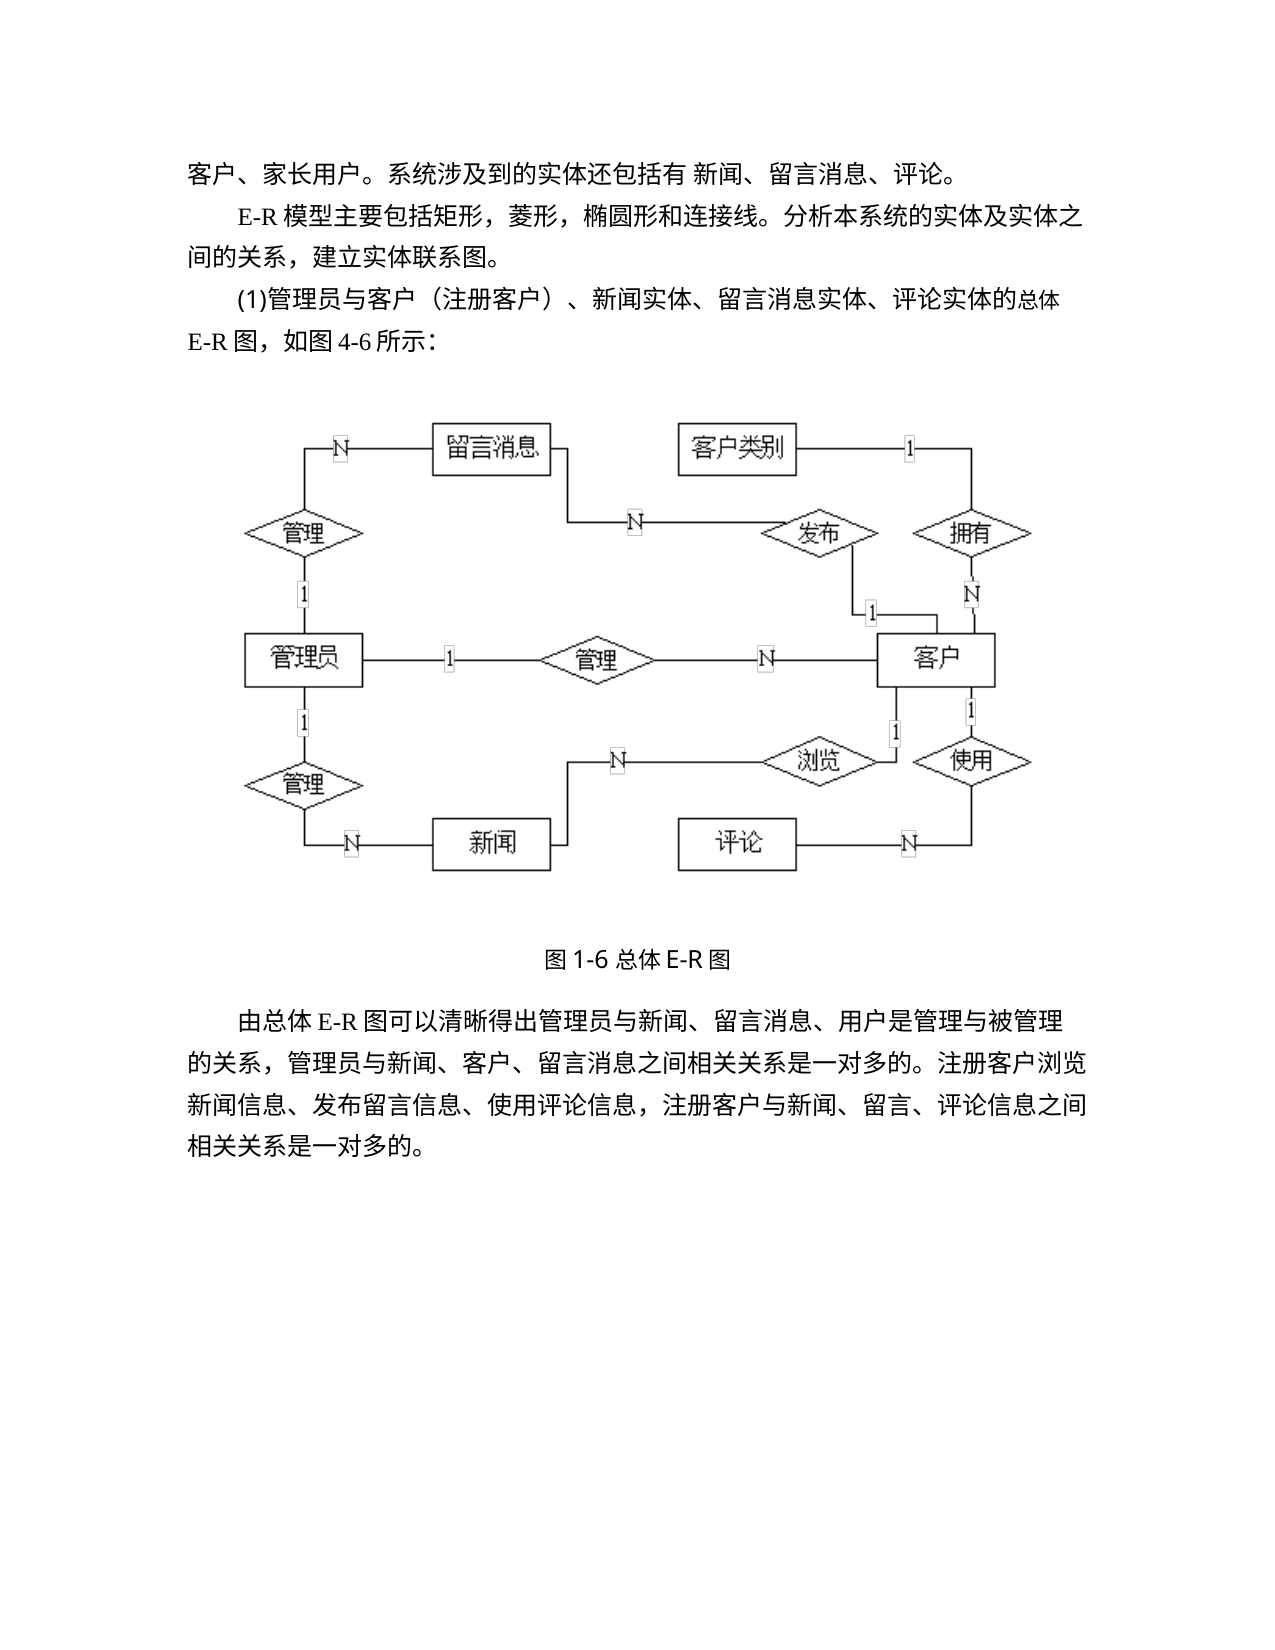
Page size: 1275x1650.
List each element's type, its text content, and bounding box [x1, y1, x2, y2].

picture [243, 420, 1032, 873]
list E-R模型主要包括矩形，菱形，椭圆形和连接线。分析本系统的实体及实体之间的关系，建立实体联系图。 [187, 192, 1087, 275]
list 由总体E-R图可以清晰得出管理员与新闻、留言消息、用户是管理与被管理的关系，管理员与新闻、客户、留言消息之间相关关系是一对多的。注册客户浏览新闻信息、发布留言信息、使用评论信息，注册客户与新闻、留言、评论信息之间相关关系是一对多的。 [187, 997, 1087, 1164]
list (1)管理员与客户（注册客户）、新闻实体、留言消息实体、评论实体的总体E-R图，如图4-6所示： [187, 275, 1087, 358]
text 图1-6 总体E-R图 [187, 935, 1087, 977]
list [187, 150, 1087, 192]
